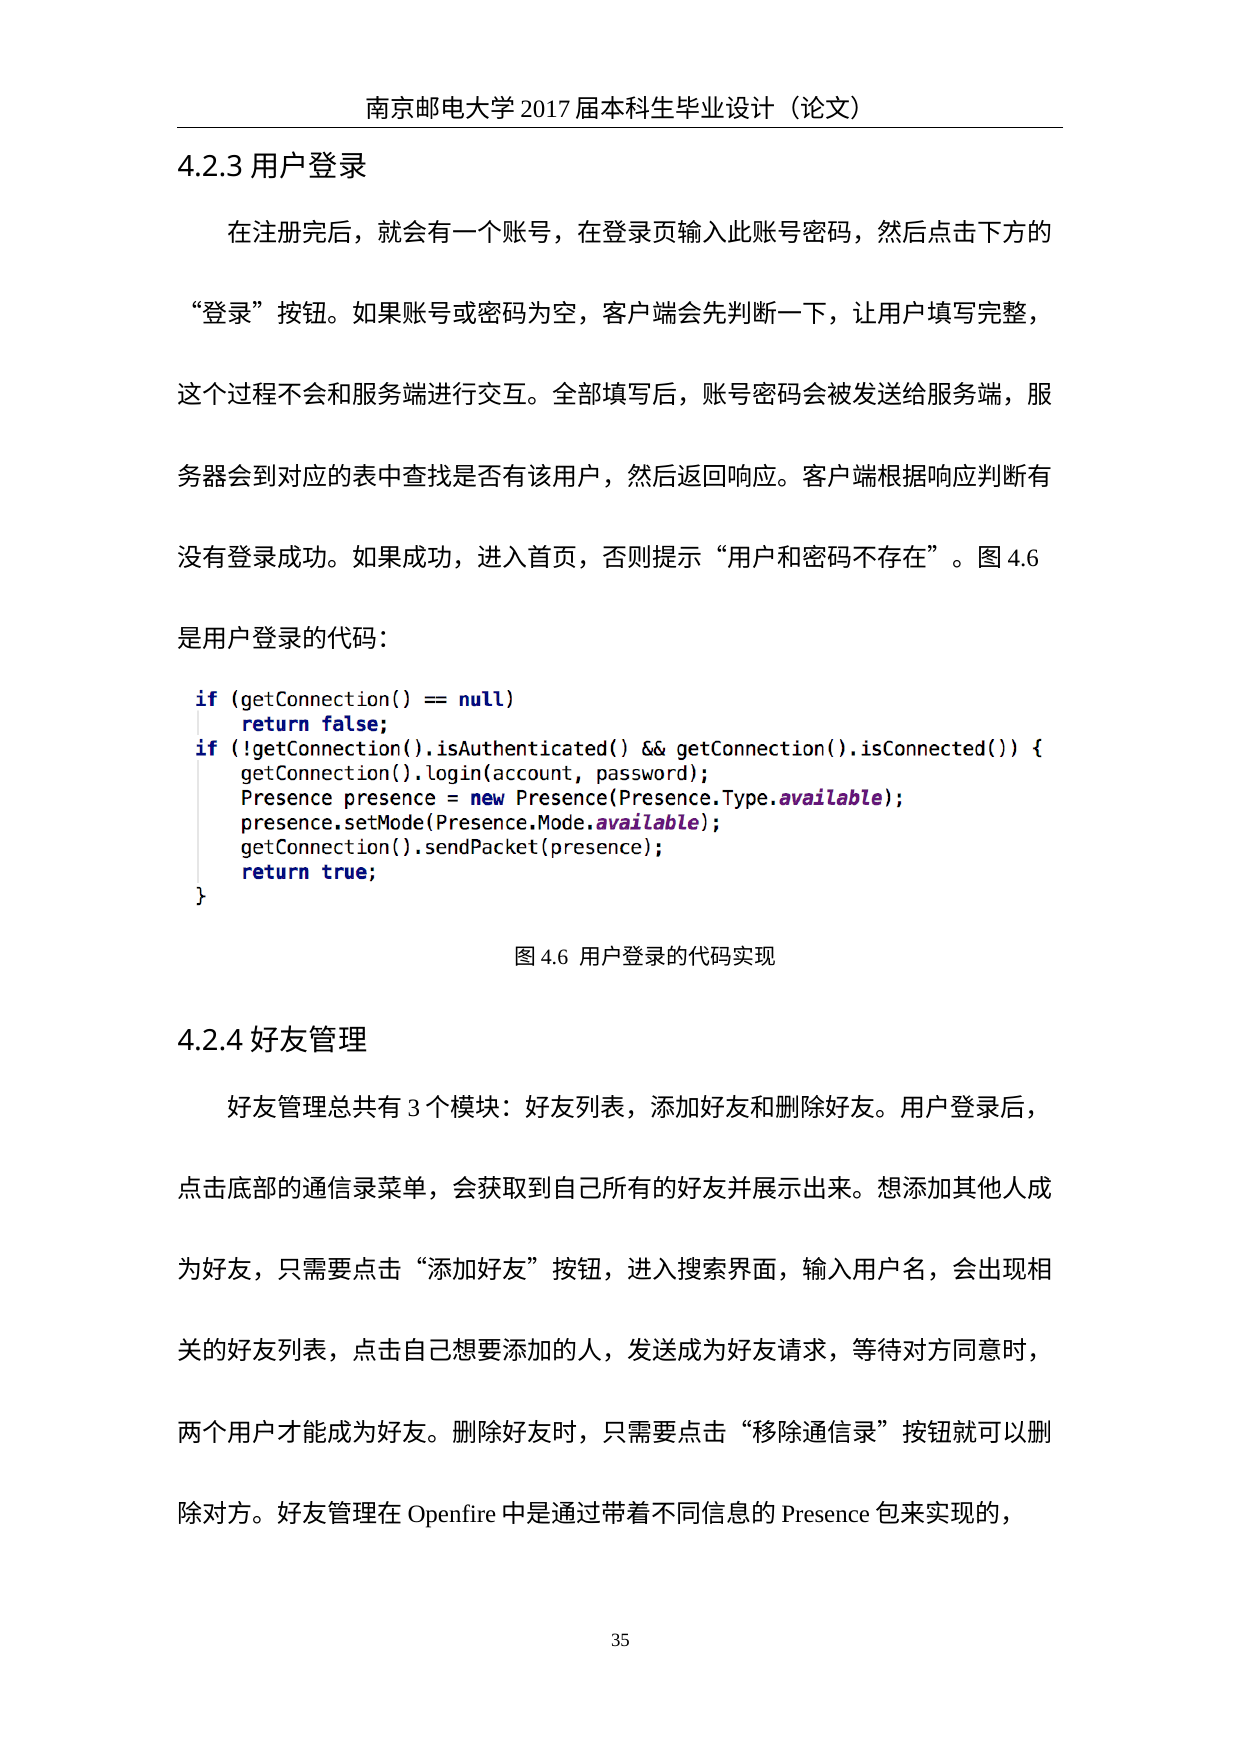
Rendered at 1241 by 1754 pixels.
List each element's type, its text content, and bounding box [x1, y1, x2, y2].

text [177, 1073, 1063, 1544]
picture [178, 678, 1062, 921]
text 图4.6 用户登录的代码实现 [177, 938, 1063, 971]
subtitle 4.2.4 好友管理 [177, 1006, 1063, 1071]
text 在注册完后，就会有一个账号，在登录页输入此账号密码，然后点击下方的“登录”按钮。如果账号或密码为空，客户端会先判断一下，让用户填写完整，这个过程不会和服务端进行交互。全部填写后，账号密码会被发送给服务端，服务器会到对应的表中查找是否有该用户，然后返回响应。客户端根据响应判断有没有登录成功。如果成功，进入首页，否则提示“用户和密码不存在”。图4.6是用户登录的代码： [177, 198, 1063, 669]
subtitle 4.2.3 用户登录 [177, 131, 1063, 196]
